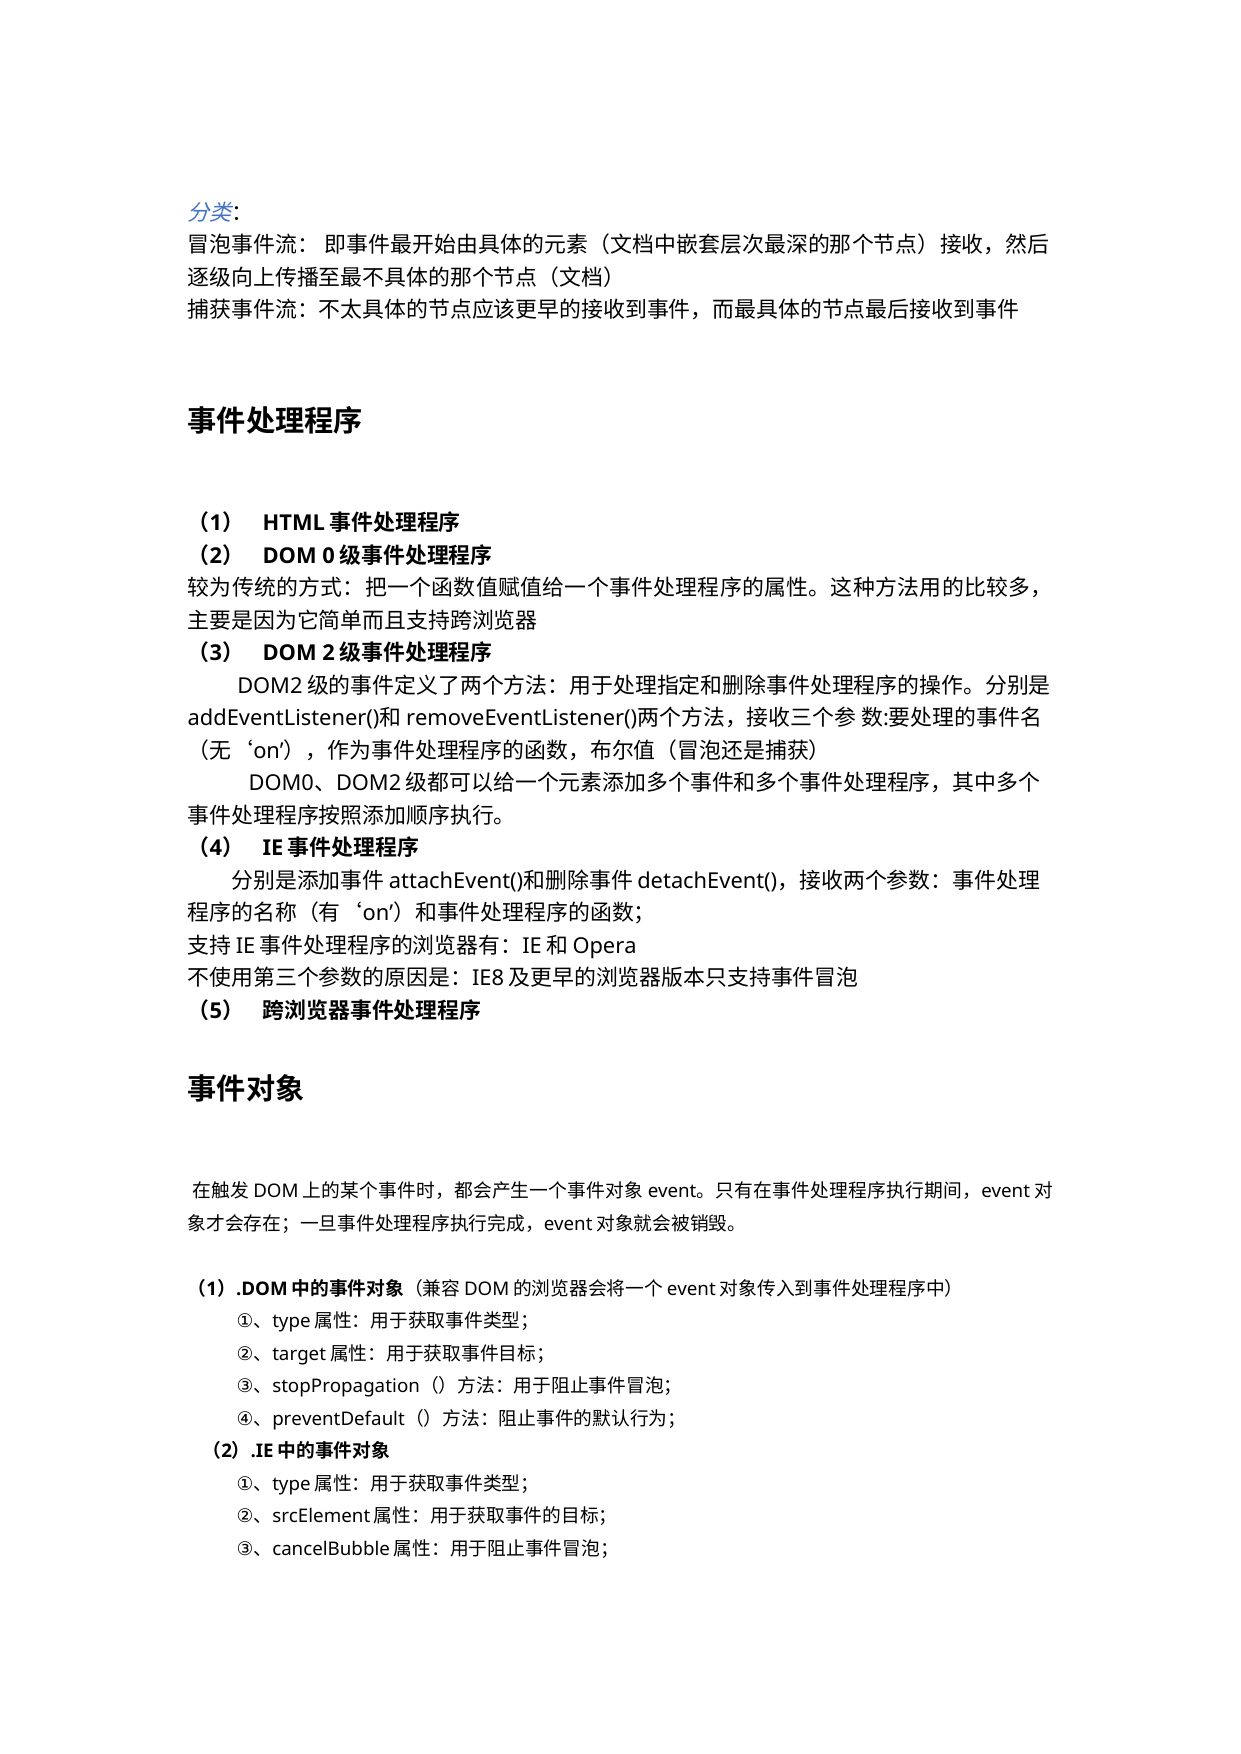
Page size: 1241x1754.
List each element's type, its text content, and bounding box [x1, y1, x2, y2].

text ②、target属性：用于获取事件目标； [187, 1336, 1053, 1368]
text （2）.IE中的事件对象 [187, 1433, 1053, 1466]
list IE事件处理程序 [187, 830, 1053, 862]
text 较为传统的方式：把一个函数值赋值给一个事件处理程序的属性。这种方法用的比较多，主要是因为它简单而且支持跨浏览器 [187, 570, 1053, 635]
text （1）.DOM中的事件对象（兼容DOM的浏览器会将一个event对象传入到事件处理程序中） [187, 1271, 1053, 1303]
text DOM0、DOM2级都可以给一个元素添加多个事件和多个事件处理程序，其中多个事件处理程序按照添加顺序执行。 [187, 765, 1053, 830]
subtitle 事件对象 [187, 1054, 1053, 1119]
subtitle 事件处理程序 [187, 386, 1053, 451]
text ①、type属性：用于获取事件类型； [187, 1303, 1053, 1336]
text ②、srcElement属性：用于获取事件的目标； [187, 1498, 1053, 1531]
text 捕获事件流：不太具体的节点应该更早的接收到事件，而最具体的节点最后接收到事件 [187, 292, 1053, 324]
text 在触发DOM上的某个事件时，都会产生一个事件对象event。只有在事件处理程序执行期间，event对象才会存在；一旦事件处理程序执行完成，event对象就会被销毁。 [187, 1173, 1053, 1238]
text ③、stopPropagation（）方法：用于阻止事件冒泡； [187, 1368, 1053, 1401]
list DOM 2级事件处理程序 [187, 635, 1053, 667]
text 分别是添加事件attachEvent()和删除事件detachEvent()，接收两个参数：事件处理程序的名称（有‘on’）和事件处理程序的函数； [187, 862, 1053, 927]
list HTML事件处理程序 [187, 505, 1053, 537]
text 不使用第三个参数的原因是：IE8及更早的浏览器版本只支持事件冒泡 [187, 960, 1053, 992]
text ③、cancelBubble属性：用于阻止事件冒泡； [187, 1531, 1053, 1563]
text 冒泡事件流： 即事件最开始由具体的元素（文档中嵌套层次最深的那个节点）接收，然后逐级向上传播至最不具体的那个节点（文档） [187, 227, 1053, 292]
text ①、type属性：用于获取事件类型； [187, 1466, 1053, 1498]
list 跨浏览器事件处理程序 [187, 992, 1053, 1025]
text 分类： [187, 194, 1053, 227]
text DOM2级的事件定义了两个方法：用于处理指定和删除事件处理程序的操作。分别是addEventListener()和removeEventListener()两个方法，接收三个参 数:要处理的事件名（无‘on’），作为事件处理程序的函数，布尔值（冒泡还是捕获） [187, 667, 1053, 765]
text 支持IE事件处理程序的浏览器有：IE和Opera [187, 927, 1053, 960]
text ④、preventDefault（）方法：阻止事件的默认行为； [187, 1401, 1053, 1433]
list DOM 0级事件处理程序 [187, 537, 1053, 570]
